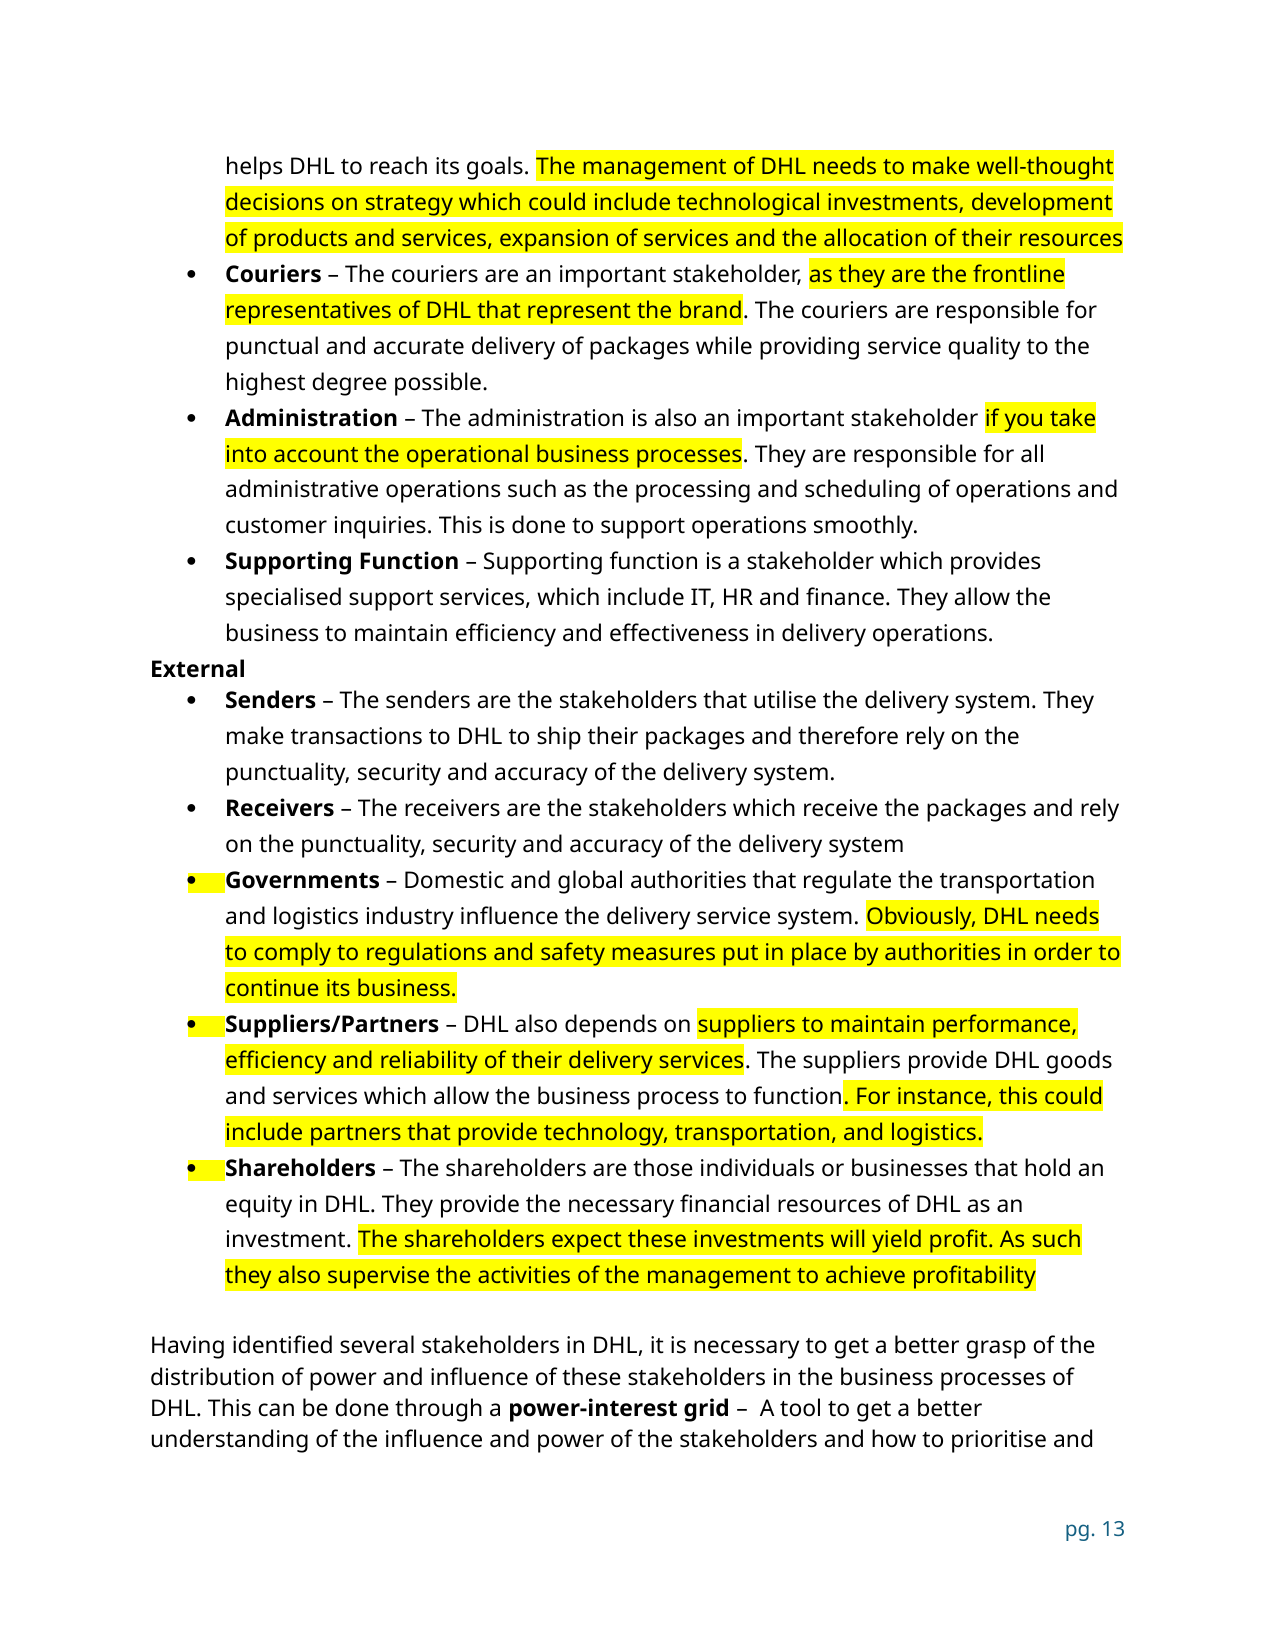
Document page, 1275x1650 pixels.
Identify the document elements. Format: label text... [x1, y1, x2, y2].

text External [150, 653, 1125, 684]
list Governments – Domestic and global authorities that regulate the transportation and logistics industry influence the delivery service system. Obviously, DHL needs to comply to regulations and safety measures put in place by authorities in order to continue its business. [187, 864, 1125, 1003]
list Senders – The senders are the stakeholders that utilise the delivery system. They make transactions to DHL to ship their packages and therefore rely on the punctuality, security and accuracy of the delivery system. [187, 684, 1125, 787]
list Receivers – The receivers are the stakeholders which receive the packages and rely on the punctuality, security and accuracy of the delivery system [187, 792, 1125, 859]
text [150, 1329, 1125, 1454]
list Suppliers/Partners – DHL also depends on suppliers to maintain performance, efficiency and reliability of their delivery services. The suppliers provide DHL goods and services which allow the business process to function. For instance, this could include partners that provide technology, transportation, and logistics. [187, 1008, 1125, 1147]
list Shareholders – The shareholders are those individuals or businesses that hold an equity in DHL. They provide the necessary financial resources of DHL as an investment. The shareholders expect these investments will yield profit. As such they also supervise the activities of the management to achieve profitability [187, 1152, 1125, 1291]
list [187, 150, 1125, 253]
list Administration – The administration is also an important stakeholder if you take into account the operational business processes. They are responsible for all administrative operations such as the processing and scheduling of operations and customer inquiries. This is done to support operations smoothly. [187, 402, 1125, 541]
list Supporting Function – Supporting function is a stakeholder which provides specialised support services, which include IT, HR and finance. They allow the business to maintain efficiency and effectiveness in delivery operations. [187, 545, 1125, 648]
list Couriers – The couriers are an important stakeholder, as they are the frontline representatives of DHL that represent the brand. The couriers are responsible for punctual and accurate delivery of packages while providing service quality to the highest degree possible. [187, 258, 1125, 397]
